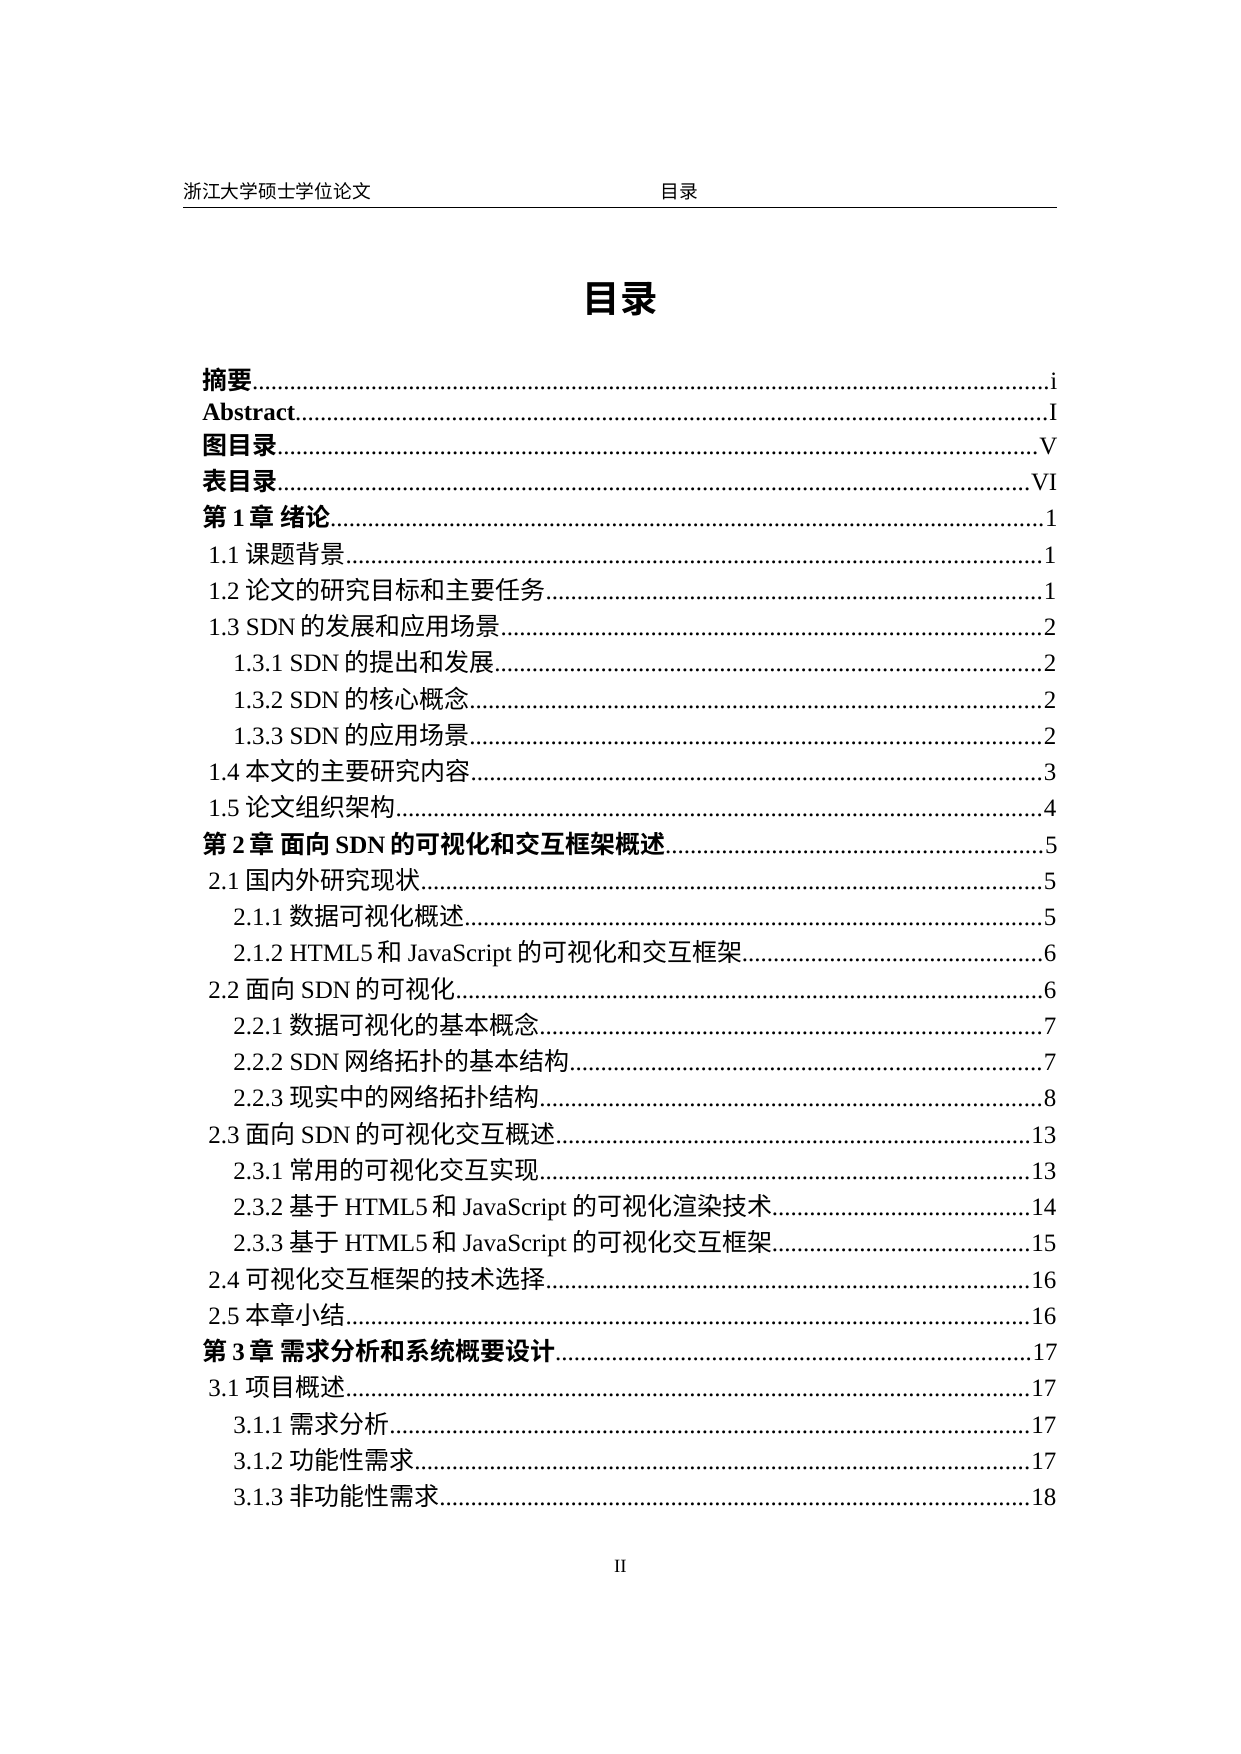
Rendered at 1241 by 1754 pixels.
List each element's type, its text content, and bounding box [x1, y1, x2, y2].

text 第1章 绪论 1 [183, 498, 1057, 534]
text 3.1.1 需求分析 17 [233, 1404, 1057, 1440]
text 第2章 面向SDN的可视化和交互框架概述 5 [183, 824, 1057, 860]
text 1.3.2 SDN的核心概念 2 [233, 679, 1057, 715]
text 2.3.3 基于HTML5和JavaScript的可视化交互框架 15 [233, 1223, 1057, 1259]
text 3.1 项目概述 17 [208, 1368, 1057, 1404]
text 2.1 国内外研究现状 5 [208, 860, 1057, 897]
text 2.2 面向SDN的可视化 6 [208, 969, 1057, 1005]
text 3.1.2 功能性需求 17 [233, 1440, 1057, 1477]
text Abstract I [183, 397, 1057, 425]
text 1.2 论文的研究目标和主要任务 1 [208, 570, 1057, 607]
text 2.4 可视化交互框架的技术选择 16 [208, 1259, 1057, 1295]
text 2.3.2 基于HTML5和JavaScript的可视化渲染技术 14 [233, 1187, 1057, 1223]
text 3.1.3 非功能性需求 18 [233, 1477, 1057, 1513]
text 2.3.1 常用的可视化交互实现 13 [233, 1150, 1057, 1187]
text 2.1.1 数据可视化概述 5 [233, 897, 1057, 933]
text 第3章 需求分析和系统概要设计 17 [183, 1332, 1057, 1368]
text 2.2.2 SDN网络拓扑的基本结构 7 [233, 1042, 1057, 1078]
text 1.3.1 SDN的提出和发展 2 [233, 643, 1057, 679]
text 1.1 课题背景 1 [208, 534, 1057, 570]
text 1.3 SDN的发展和应用场景 2 [208, 607, 1057, 643]
text 1.3.3 SDN的应用场景 2 [233, 715, 1057, 752]
text 图目录 V [183, 425, 1057, 462]
text 目录 [183, 268, 1057, 323]
text 2.2.3 现实中的网络拓扑结构 8 [233, 1078, 1057, 1114]
text 2.1.2 HTML5和JavaScript的可视化和交互框架 6 [233, 933, 1057, 969]
text 2.2.1 数据可视化的基本概念 7 [233, 1005, 1057, 1042]
text 2.3 面向SDN的可视化交互概述 13 [208, 1114, 1057, 1150]
text 2.5 本章小结 16 [208, 1295, 1057, 1332]
text 1.5 论文组织架构 4 [208, 788, 1057, 824]
text 表目录 VI [183, 462, 1057, 498]
text 摘要 i [183, 360, 1057, 397]
text 1.4 本文的主要研究内容 3 [208, 752, 1057, 788]
